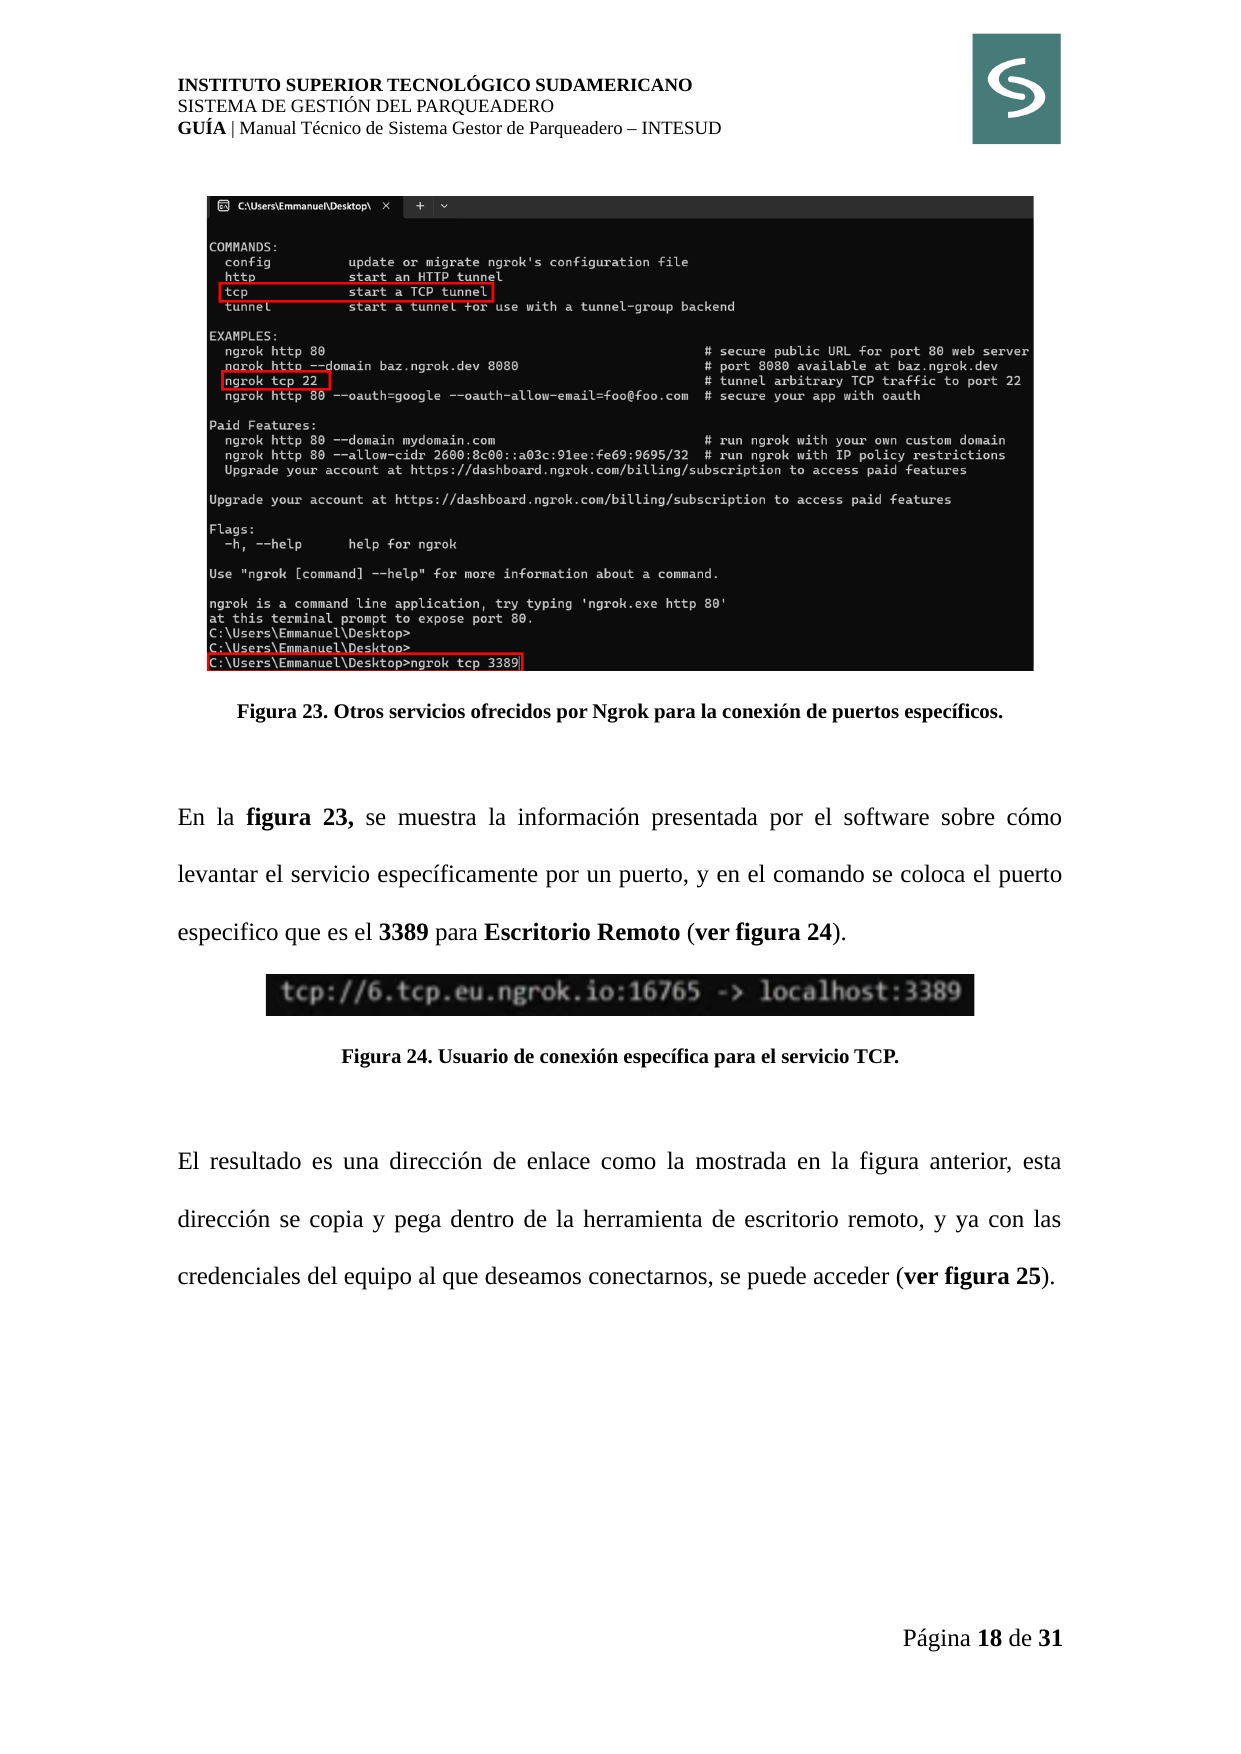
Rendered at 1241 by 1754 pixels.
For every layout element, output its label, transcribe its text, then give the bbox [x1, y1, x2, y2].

text El resultado es una dirección de enlace como la mostrada en la figura anterior, esta dirección se copia y pega dentro de la herramienta de escritorio remoto, y ya con las credenciales del equipo al que deseamos conectarnos, se puede acceder (ver figura 25). [177, 1146, 1063, 1290]
text Figura 23. Otros servicios ofrecidos por Ngrok para la conexión de puertos específicos. [177, 699, 1063, 723]
picture [206, 196, 1034, 671]
picture [969, 32, 1063, 146]
text En la figura 23, se muestra la información presentada por el software sobre cómo levantar el servicio específicamente por un puerto, y en el comando se coloca el puerto especifico que es el 3389 para Escritorio Remoto (ver figura 24). [177, 802, 1063, 945]
picture [265, 974, 975, 1016]
text Figura 24. Usuario de conexión específica para el servicio TCP. [177, 1044, 1063, 1068]
